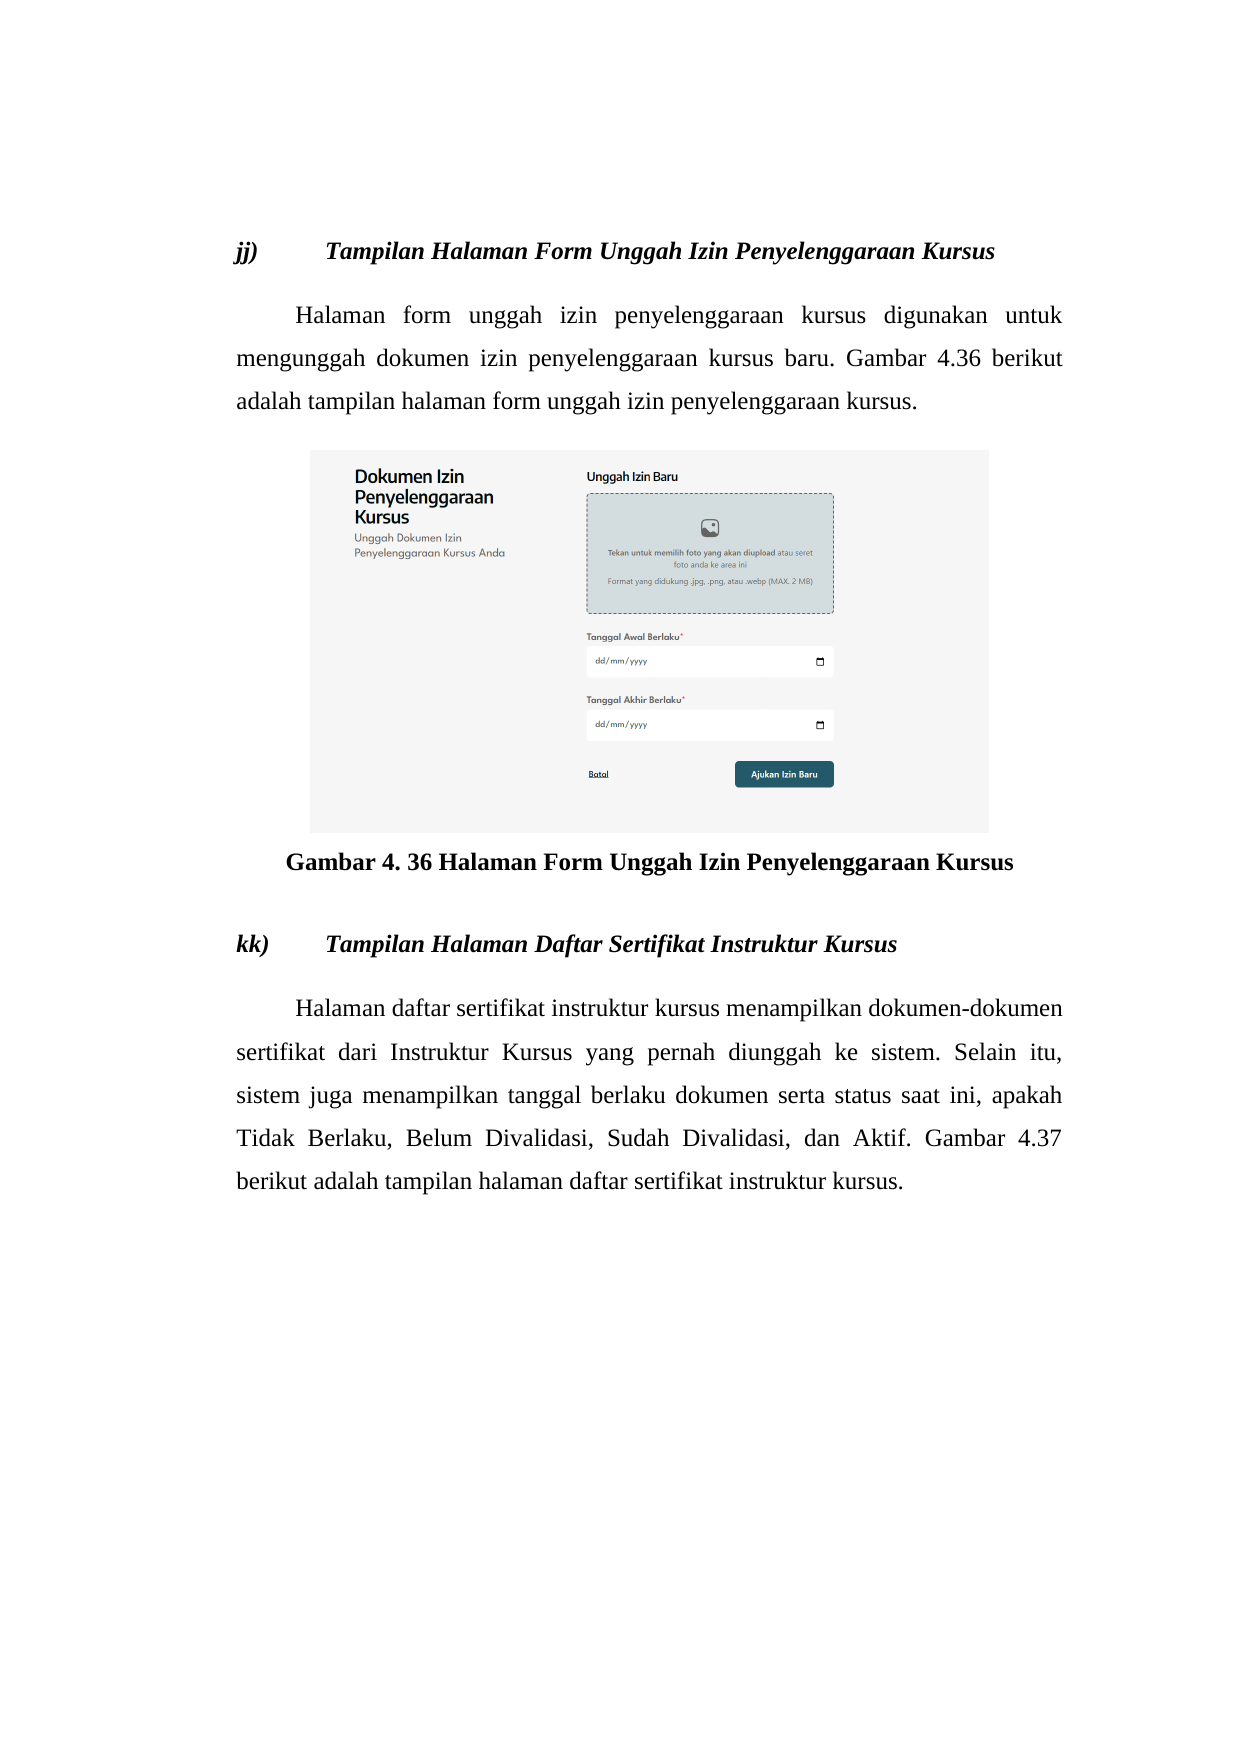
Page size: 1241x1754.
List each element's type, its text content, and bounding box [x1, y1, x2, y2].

text Halaman form unggah izin penyelenggaraan kursus digunakan untuk mengunggah dokumen izin penyelenggaraan kursus baru. Gambar 4.36 berikut adalah tampilan halaman form unggah izin penyelenggaraan kursus. [236, 300, 1063, 415]
subtitle Tampilan Halaman Daftar Sertifikat Instruktur Kursus [236, 929, 1063, 958]
subtitle Tampilan Halaman Form Unggah Izin Penyelenggaraan Kursus [236, 236, 1063, 265]
text Halaman daftar sertifikat instruktur kursus menampilkan dokumen-dokumen sertifikat dari Instruktur Kursus yang pernah diunggah ke sistem. Selain itu, sistem juga menampilkan tanggal berlaku dokumen serta status saat ini, apakah Tidak Berlaku, Belum Divalidasi, Sudah Divalidasi, dan Aktif. Gambar 4.37 berikut adalah tampilan halaman daftar sertifikat instruktur kursus. [236, 993, 1063, 1195]
text Gambar 4. 36 Halaman Form Unggah Izin Penyelenggaraan Kursus [236, 847, 1063, 875]
picture [310, 450, 990, 833]
